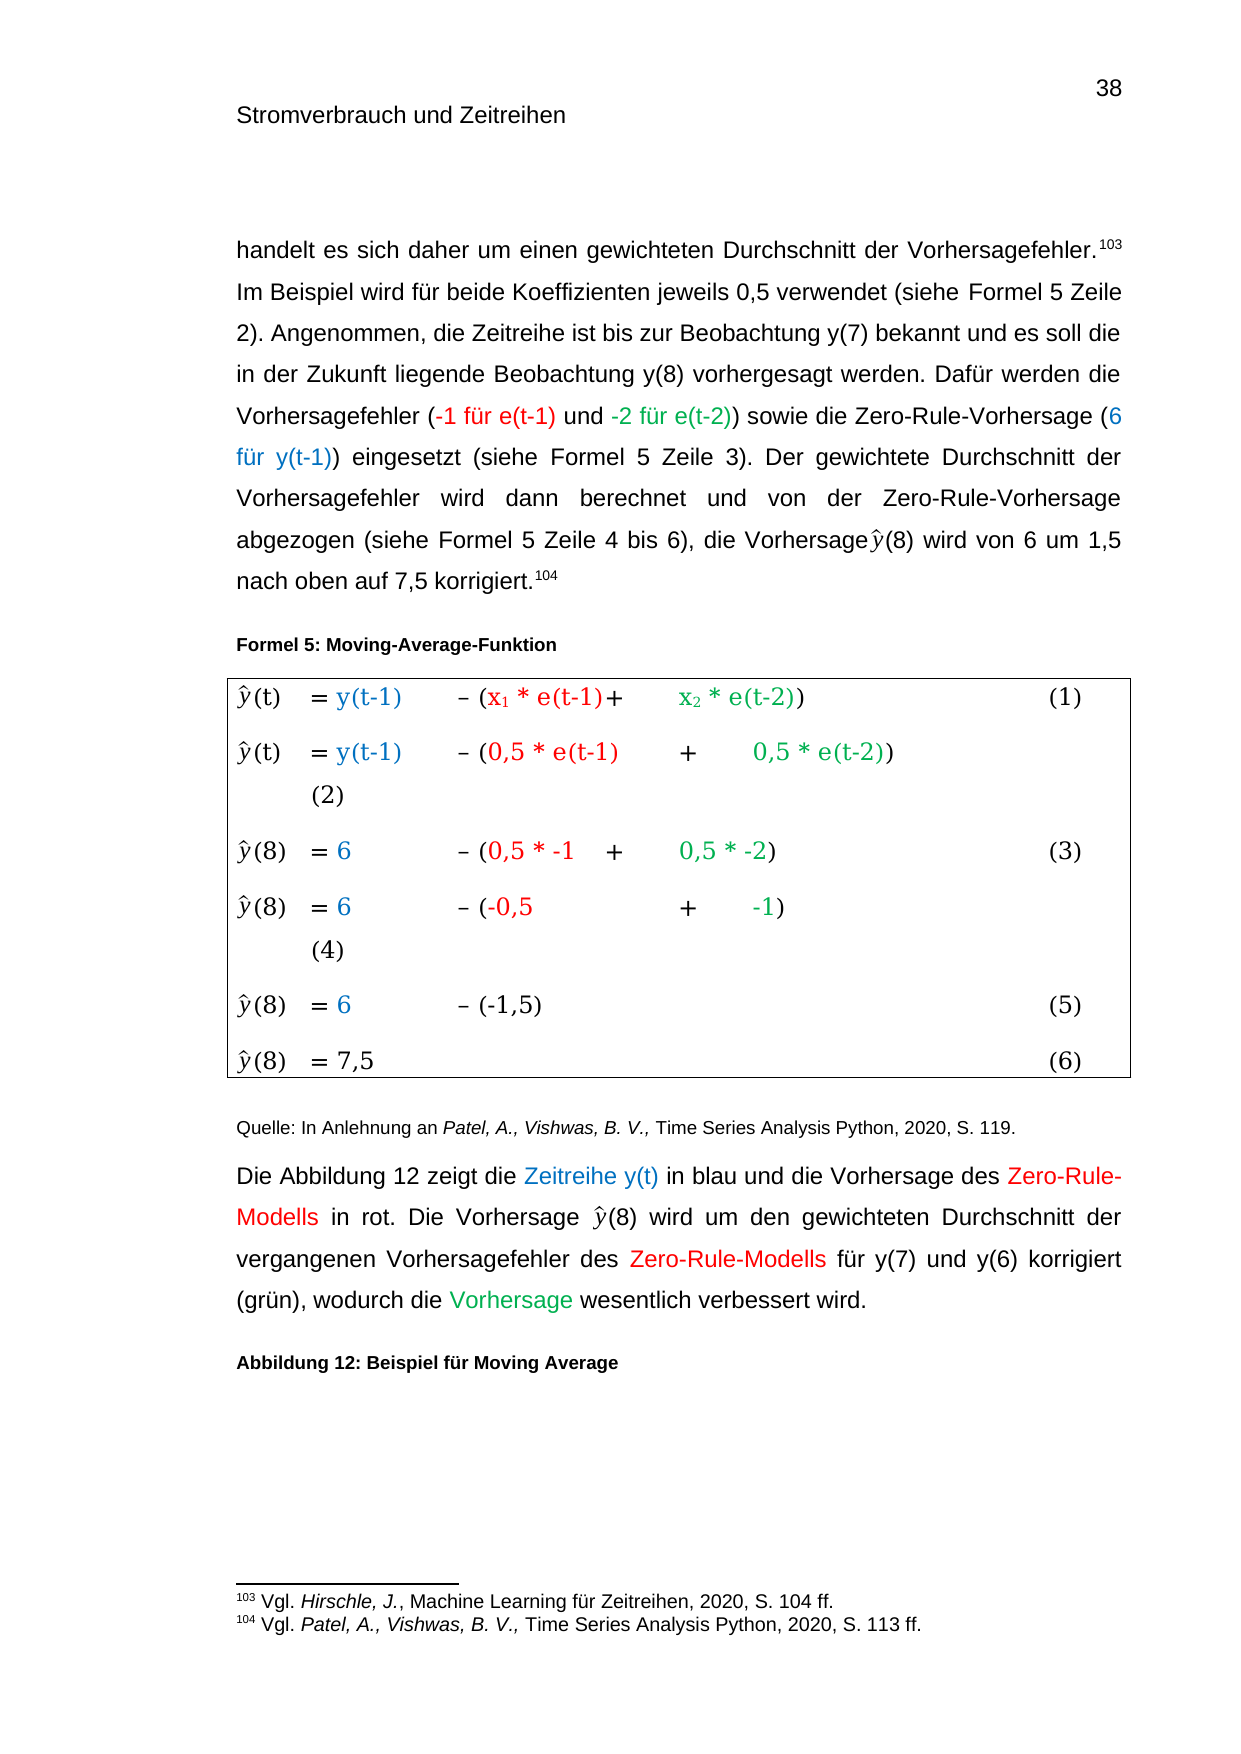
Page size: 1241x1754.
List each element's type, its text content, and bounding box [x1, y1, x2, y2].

text Quelle: In Anlehnung an Patel, A., Vishwas, B. V., Time Series Analysis Python, 2020, S. 119. [236, 1117, 1122, 1138]
text Formel 5: Moving-Average-Funktion [236, 633, 1122, 655]
text (t) = y(t-1) – (x1 * e(t-1) + x2 * e(t-2)) (1) [228, 679, 1130, 710]
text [236, 236, 1122, 595]
text (8) = 6 – (0,5 * -1 + 0,5 * -2) (3) [228, 833, 1130, 864]
text Die Abbildung 12 zeigt die Zeitreihe y(t) in blau und die Vorhersage des Zero-Rule-Modells in rot. Die Vorhersage (8) wird um den gewichteten Durchschnitt der vergangenen Vorhersagefehler des Zero-Rule-Modells für y(7) und y(6) korrigiert (grün), wodurch die Vorhersage wesentlich verbessert wird. [236, 1162, 1122, 1313]
text Abbildung 12: Beispiel für Moving Average [236, 1352, 1122, 1374]
text (8) = 6 – (-1,5) (5) [228, 987, 1130, 1019]
text (8) = 6 – (-0,5 + -1) (4) [228, 888, 1130, 963]
text (8) = 7,5 (6) [228, 1043, 1130, 1077]
text (t) = y(t-1) – (0,5 * e(t-1) + 0,5 * e(t-2)) (2) [228, 734, 1130, 809]
